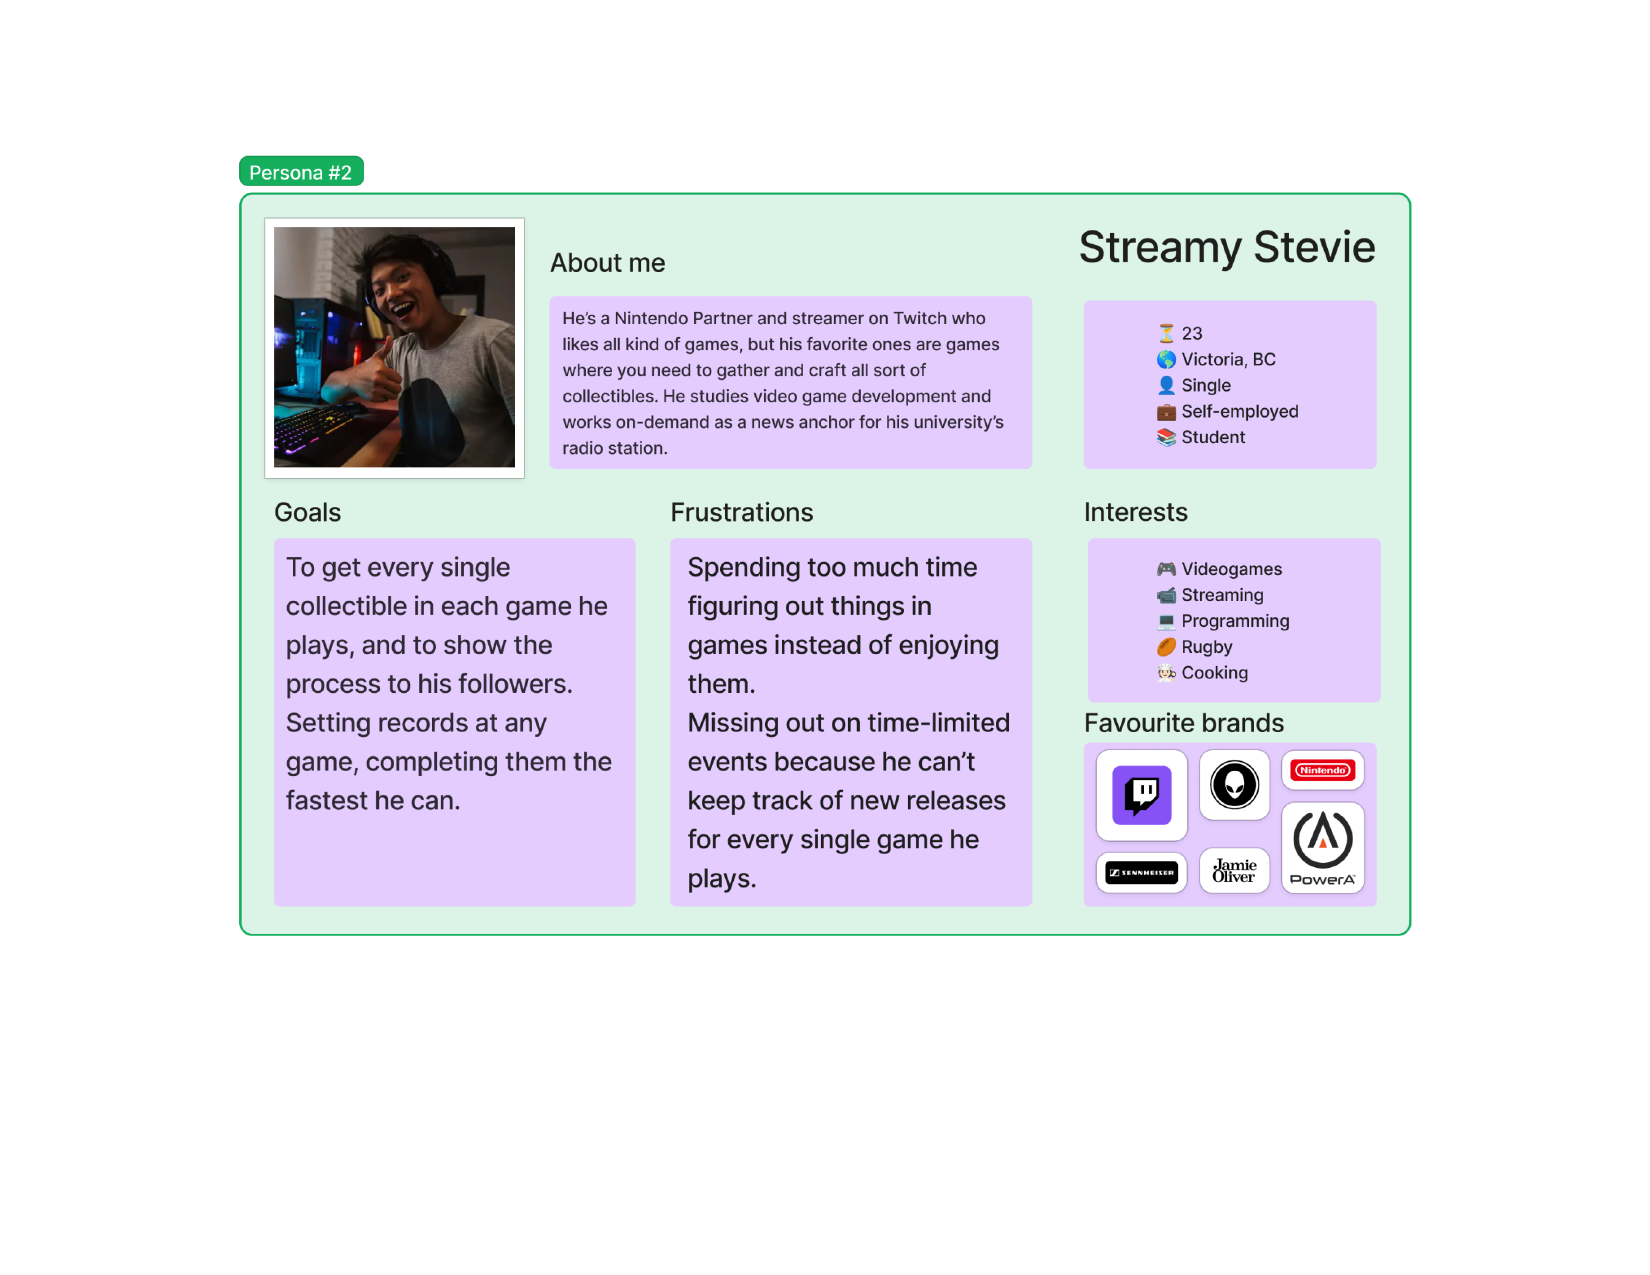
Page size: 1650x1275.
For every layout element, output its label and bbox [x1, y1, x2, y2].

picture [196, 150, 1454, 979]
